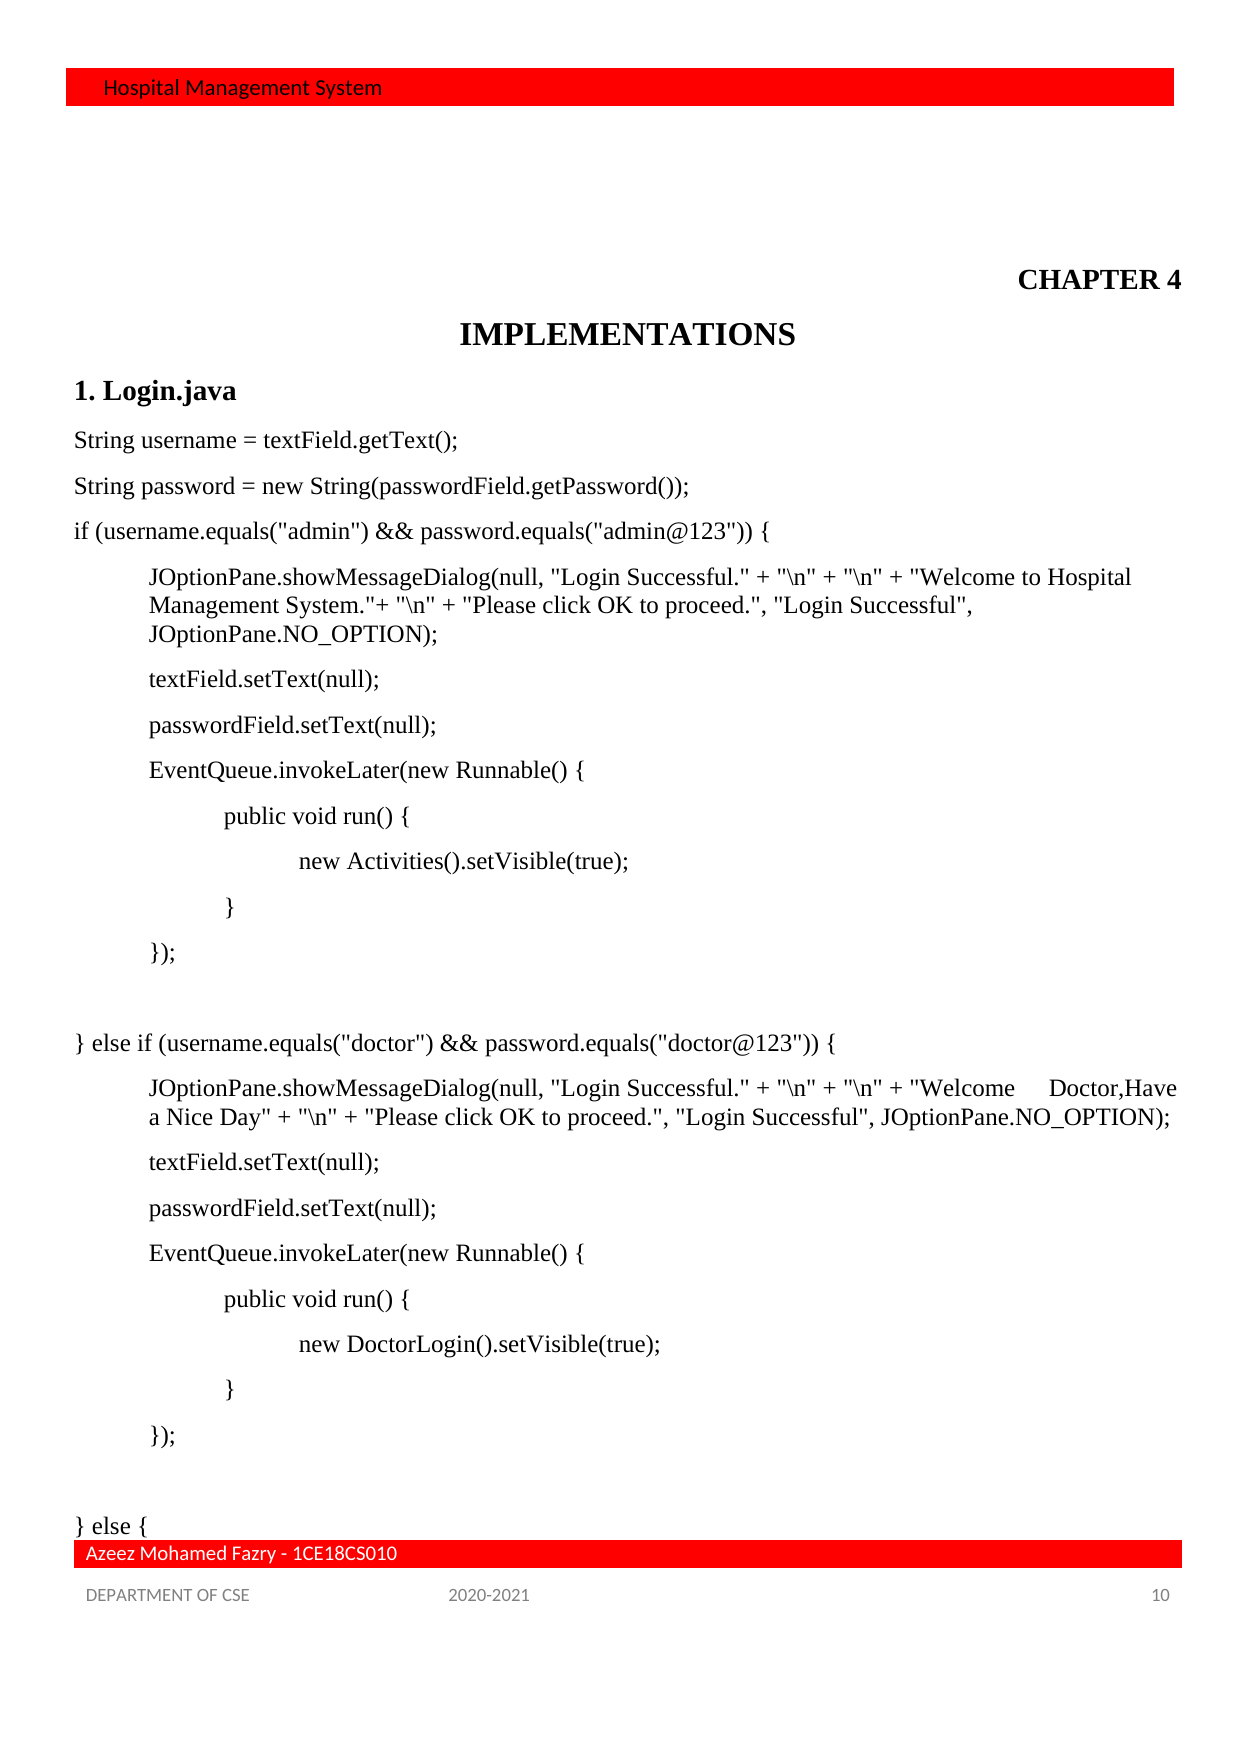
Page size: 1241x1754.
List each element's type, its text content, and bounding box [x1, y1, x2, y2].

text passwordField.setText(null); [73, 1193, 1182, 1222]
text public void run() { [148, 1284, 1182, 1312]
text } [148, 1374, 1182, 1403]
text } [148, 892, 1182, 920]
text } else if (username.equals("doctor") && password.equals("doctor@123")) { [73, 1028, 1182, 1057]
text 1. Login.java [73, 373, 1182, 406]
text textField.setText(null); [73, 1147, 1182, 1176]
text new Activities().setVisible(true); [223, 846, 1182, 875]
text JOptionPane.showMessageDialog(null, "Login Successful." + "\n" + "\n" + "Welcome to Hospital Management System."+ "\n" + "Please click OK to proceed.", "Login Successful", JOptionPane.NO_OPTION); [148, 562, 1182, 648]
text }); [73, 937, 1182, 966]
text CHAPTER 4 [73, 262, 1182, 295]
text new DoctorLogin().setVisible(true); [223, 1329, 1182, 1358]
text JOptionPane.showMessageDialog(null, "Login Successful." + "\n" + "\n" + "Welcome Doctor,Have a Nice Day" + "\n" + "Please click OK to proceed.", "Login Successful", JOptionPane.NO_OPTION); [148, 1073, 1182, 1131]
text IMPLEMENTATIONS [73, 314, 1182, 353]
text EventQueue.invokeLater(new Runnable() { [148, 1238, 1182, 1267]
text textField.setText(null); [148, 664, 1182, 693]
text String password = new String(passwordField.getPassword()); [73, 471, 1182, 499]
text String username = textField.getText(); [73, 425, 1182, 454]
text } else { [73, 1511, 1182, 1539]
text passwordField.setText(null); [148, 710, 1182, 739]
text }); [73, 1420, 1182, 1449]
text if (username.equals("admin") && password.equals("admin@123")) { [73, 516, 1182, 545]
text EventQueue.invokeLater(new Runnable() { [148, 755, 1182, 784]
text public void run() { [148, 801, 1182, 829]
